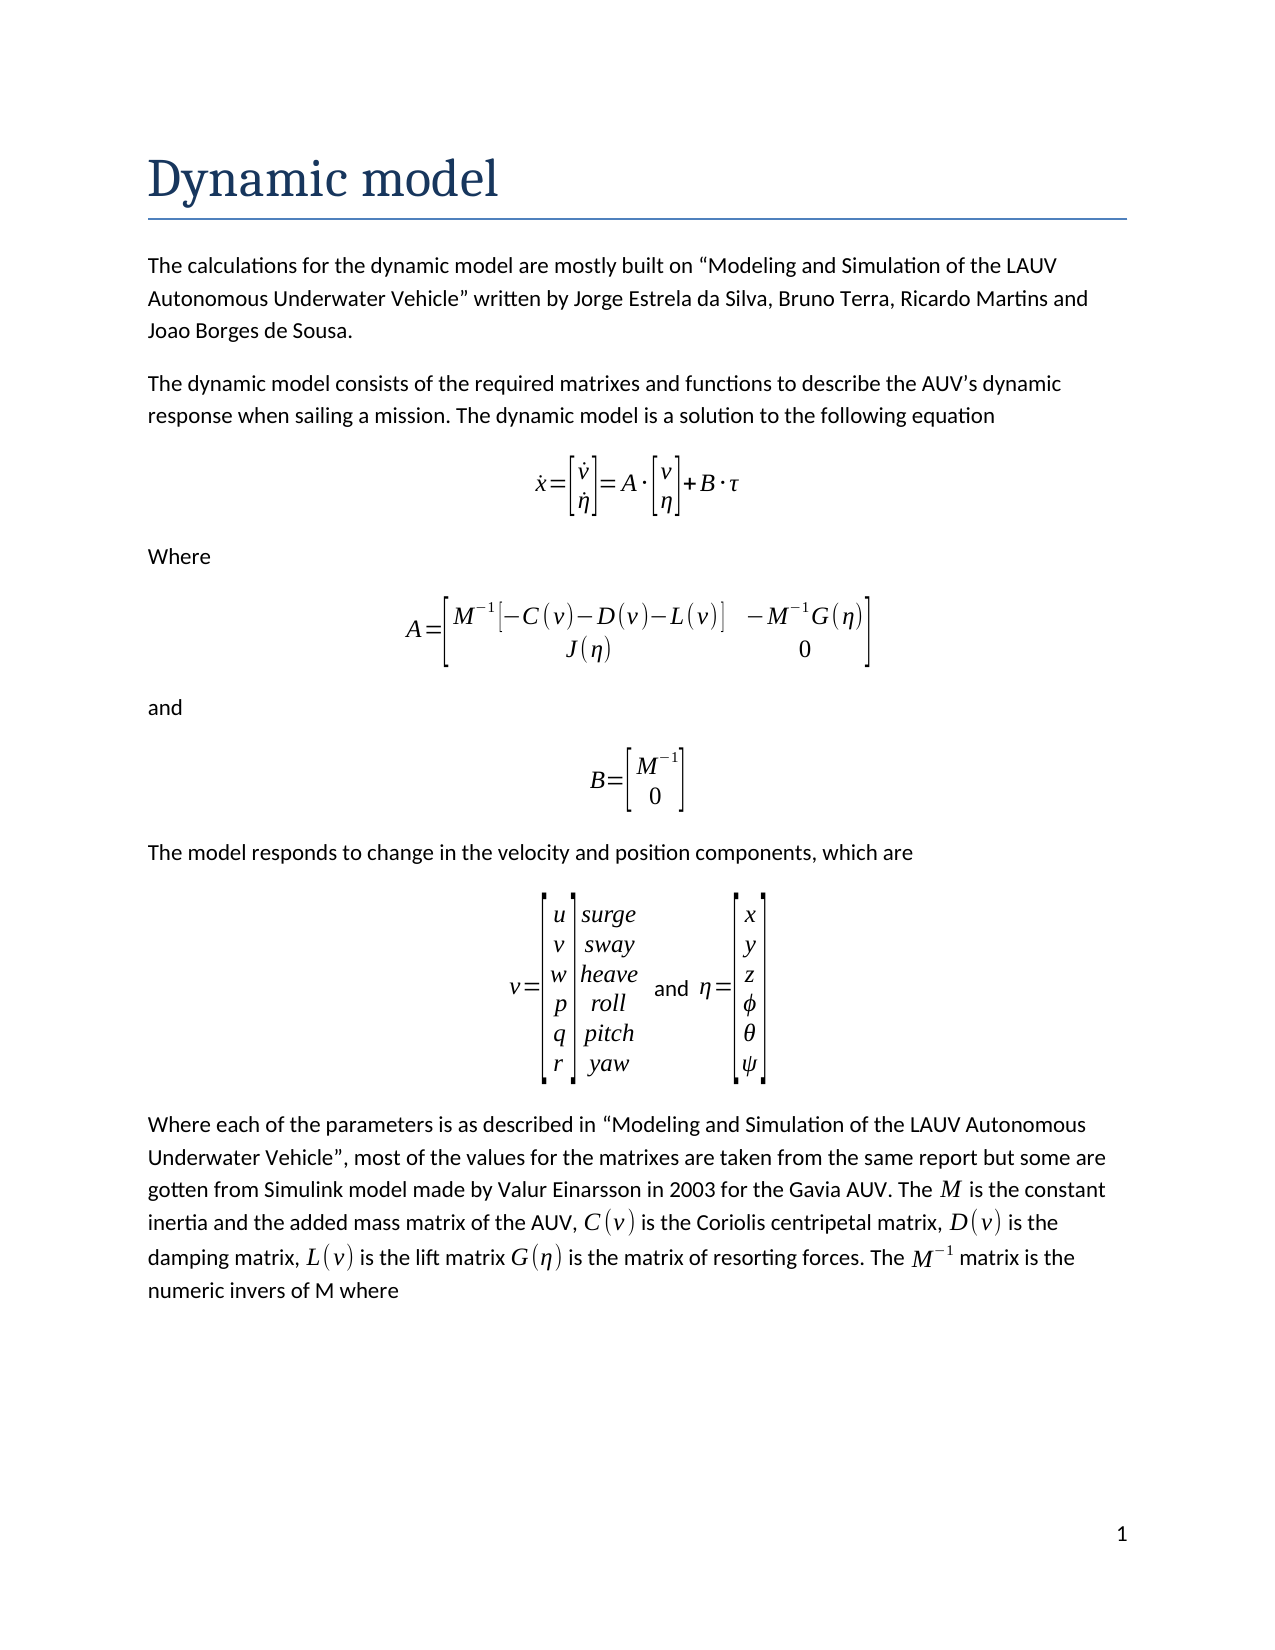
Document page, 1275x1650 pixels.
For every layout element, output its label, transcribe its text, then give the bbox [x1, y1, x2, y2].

title Dynamic model [148, 148, 1127, 218]
text The model responds to change in the velocity and position components, which are [148, 838, 1127, 866]
text The calculations for the dynamic model are mostly built on “Modeling and Simulation of the LAUV Autonomous Underwater Vehicle” written by Jorge Estrela da Silva, Bruno Terra, Ricardo Martins and Joao Borges de Sousa. [148, 252, 1127, 344]
text and [148, 891, 1127, 1086]
text and [148, 693, 1127, 721]
text Where each of the parameters is as described in “Modeling and Simulation of the LAUV Autonomous Underwater Vehicle”, most of the values for the matrixes are taken from the same report but some are gotten from Simulink model made by Valur Einarsson in 2003 for the Gavia AUV. The is the constant inertia and the added mass matrix of the AUV, is the Coriolis centripetal matrix, is the damping matrix, is the lift matrix is the matrix of resorting forces. The matrix is the numeric invers of M where [148, 1111, 1127, 1305]
text The dynamic model consists of the required matrixes and functions to describe the AUV’s dynamic response when sailing a mission. The dynamic model is a solution to the following equation [148, 369, 1127, 429]
text Where [148, 542, 1127, 570]
